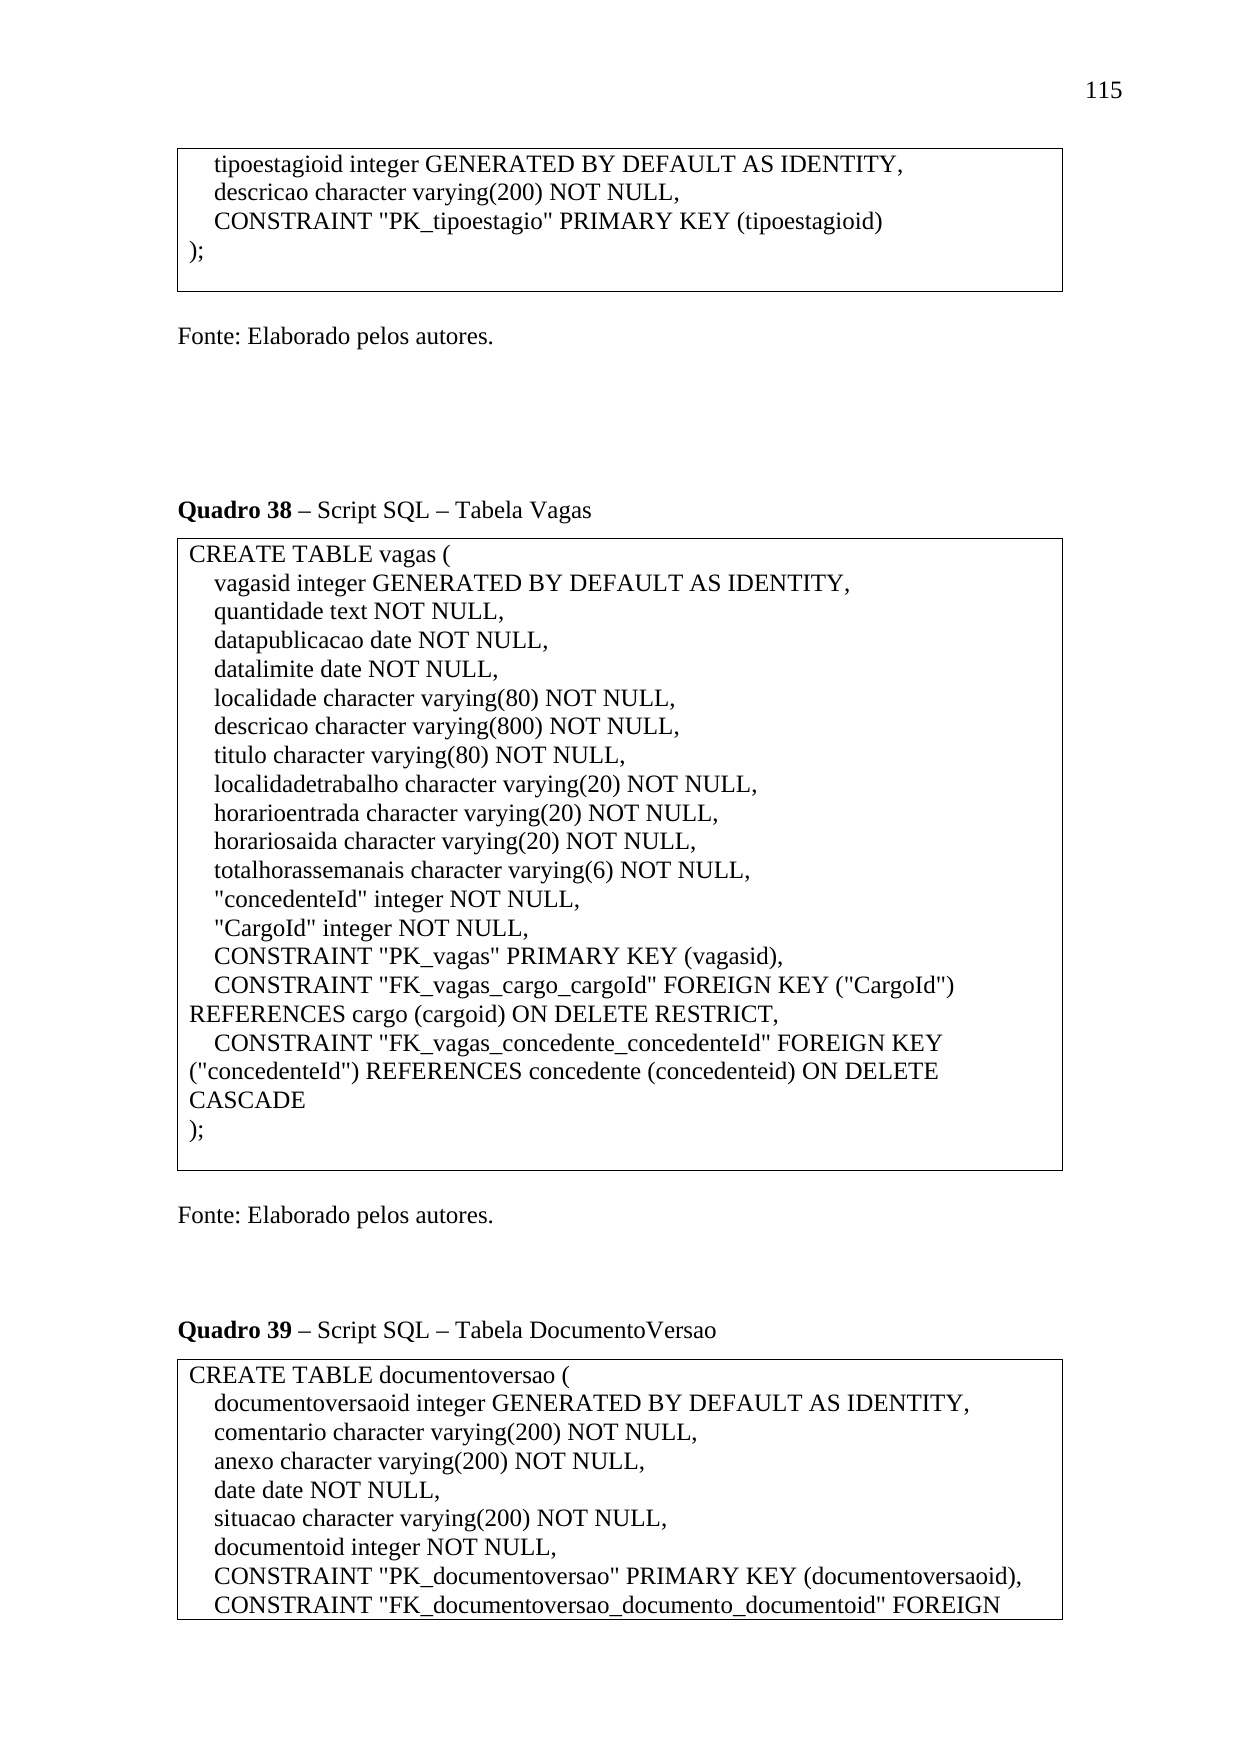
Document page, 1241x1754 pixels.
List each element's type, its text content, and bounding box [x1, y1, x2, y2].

text Quadro 39 – Script SQL – Tabela DocumentoVersao [177, 1316, 1122, 1344]
text Fonte: Elaborado pelos autores. [177, 321, 1122, 350]
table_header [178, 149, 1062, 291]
text Fonte: Elaborado pelos autores. [177, 1200, 1122, 1228]
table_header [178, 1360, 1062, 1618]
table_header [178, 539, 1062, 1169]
text Quadro 38 – Script SQL – Tabela Vagas [177, 495, 1122, 523]
